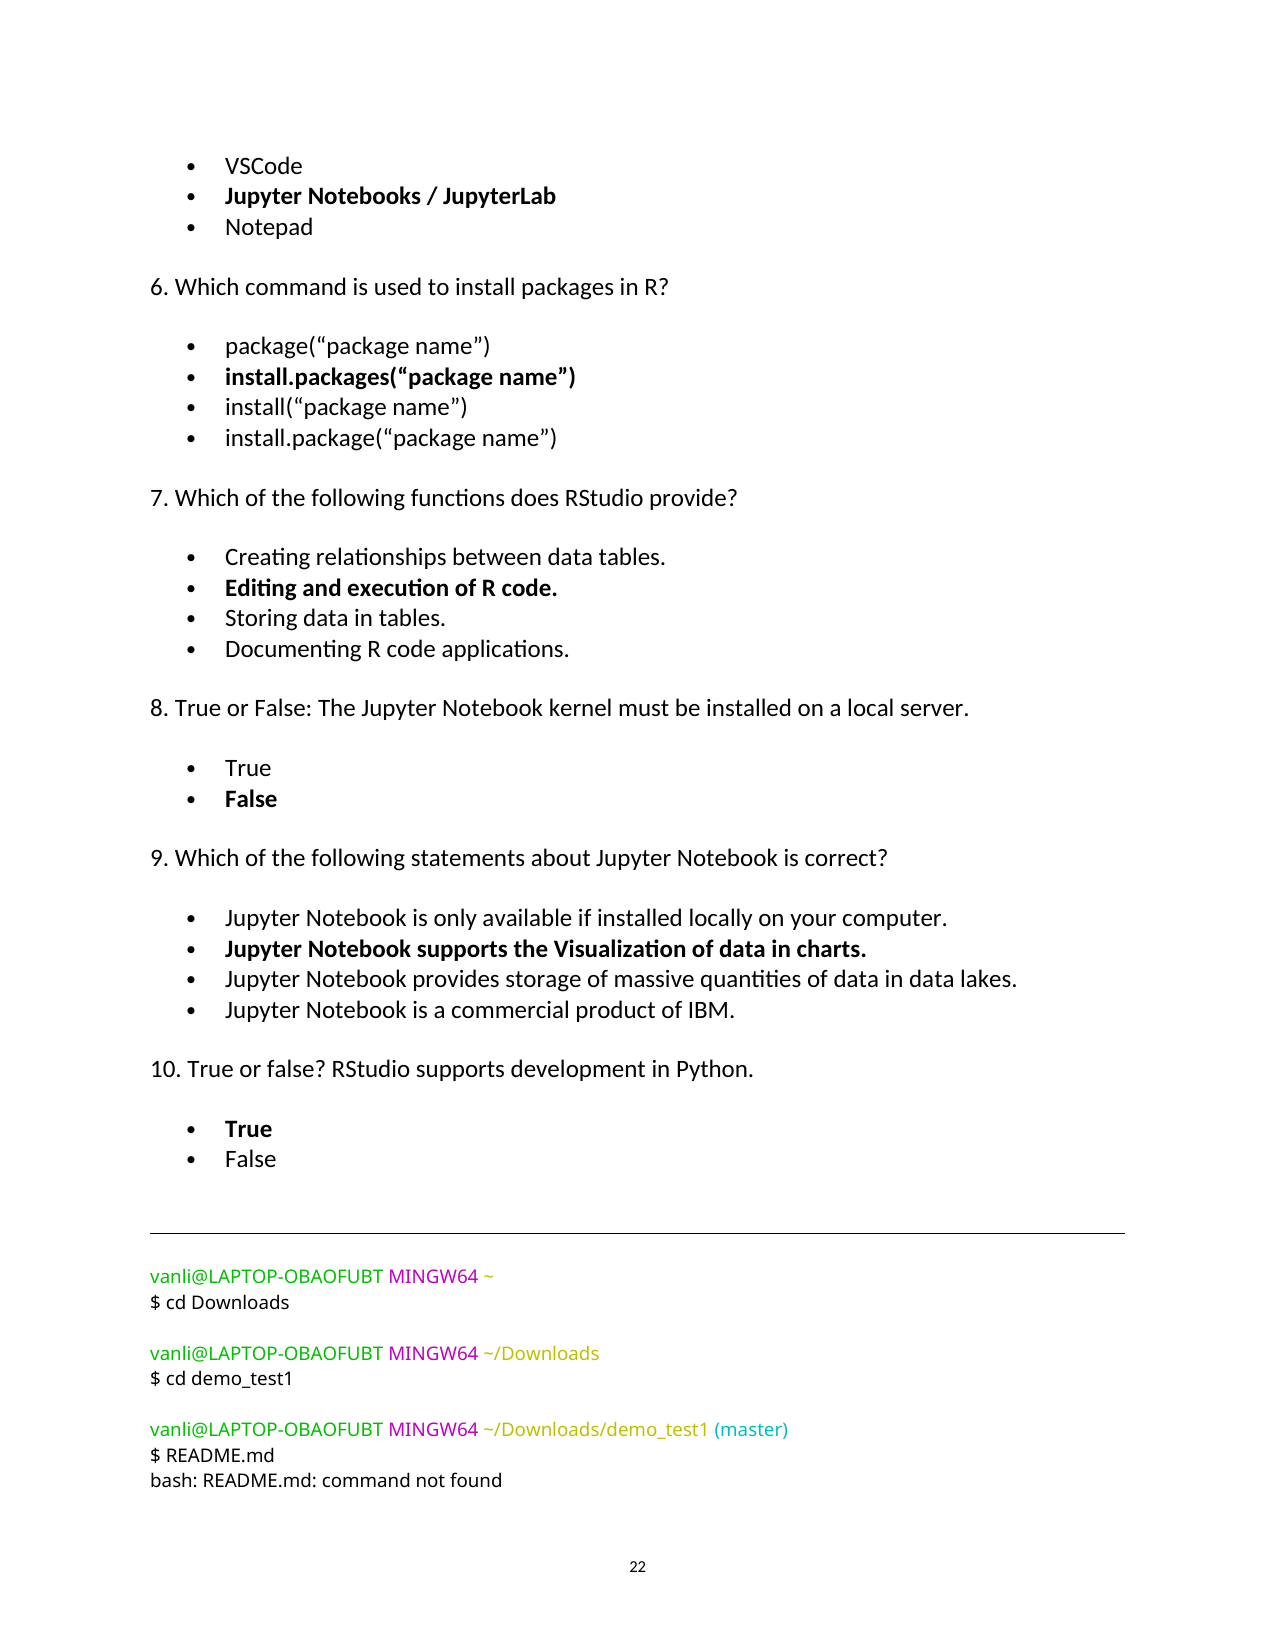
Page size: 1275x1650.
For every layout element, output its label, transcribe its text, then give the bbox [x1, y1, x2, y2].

text bash: README.md: command not found [150, 1468, 1125, 1493]
text 10. True or false? RStudio supports development in Python. [150, 1053, 1125, 1084]
list False [187, 1144, 1125, 1174]
list Jupyter Notebook provides storage of massive quantities of data in data lakes. [187, 963, 1125, 994]
list Jupyter Notebook is only available if installed locally on your computer. [187, 902, 1125, 933]
list True [187, 1113, 1125, 1144]
text $ cd demo_test1 [150, 1366, 1125, 1391]
list package(“package name”) [187, 330, 1125, 361]
text 8. True or False: The Jupyter Notebook kernel must be installed on a local server. [150, 693, 1125, 723]
list Jupyter Notebook is a commercial product of IBM. [187, 994, 1125, 1024]
text vanli@LAPTOP-OBAOFUBT MINGW64 ~/Downloads [150, 1340, 1125, 1366]
list True [187, 752, 1125, 783]
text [150, 1417, 1125, 1442]
text 9. Which of the following statements about Jupyter Notebook is correct? [150, 842, 1125, 873]
text $ README.md [150, 1442, 1125, 1468]
text 6. Which command is used to install packages in R? [150, 271, 1125, 301]
list False [187, 783, 1125, 813]
list install.packages(“package name”) [187, 361, 1125, 391]
list Storing data in tables. [187, 602, 1125, 633]
list Documenting R code applications. [187, 633, 1125, 663]
list install.package(“package name”) [187, 422, 1125, 452]
list Creating relationships between data tables. [187, 541, 1125, 572]
list install(“package name”) [187, 391, 1125, 422]
list Jupyter Notebooks / JupyterLab [187, 181, 1125, 211]
text 7. Which of the following functions does RStudio provide? [150, 482, 1125, 512]
list Editing and execution of R code. [187, 572, 1125, 602]
list Jupyter Notebook supports the Visualization of data in charts. [187, 933, 1125, 963]
list VSCode [187, 150, 1125, 181]
list Notepad [187, 211, 1125, 242]
text vanli@LAPTOP-OBAOFUBT MINGW64 ~ [150, 1264, 1125, 1289]
text $ cd Downloads [150, 1289, 1125, 1315]
